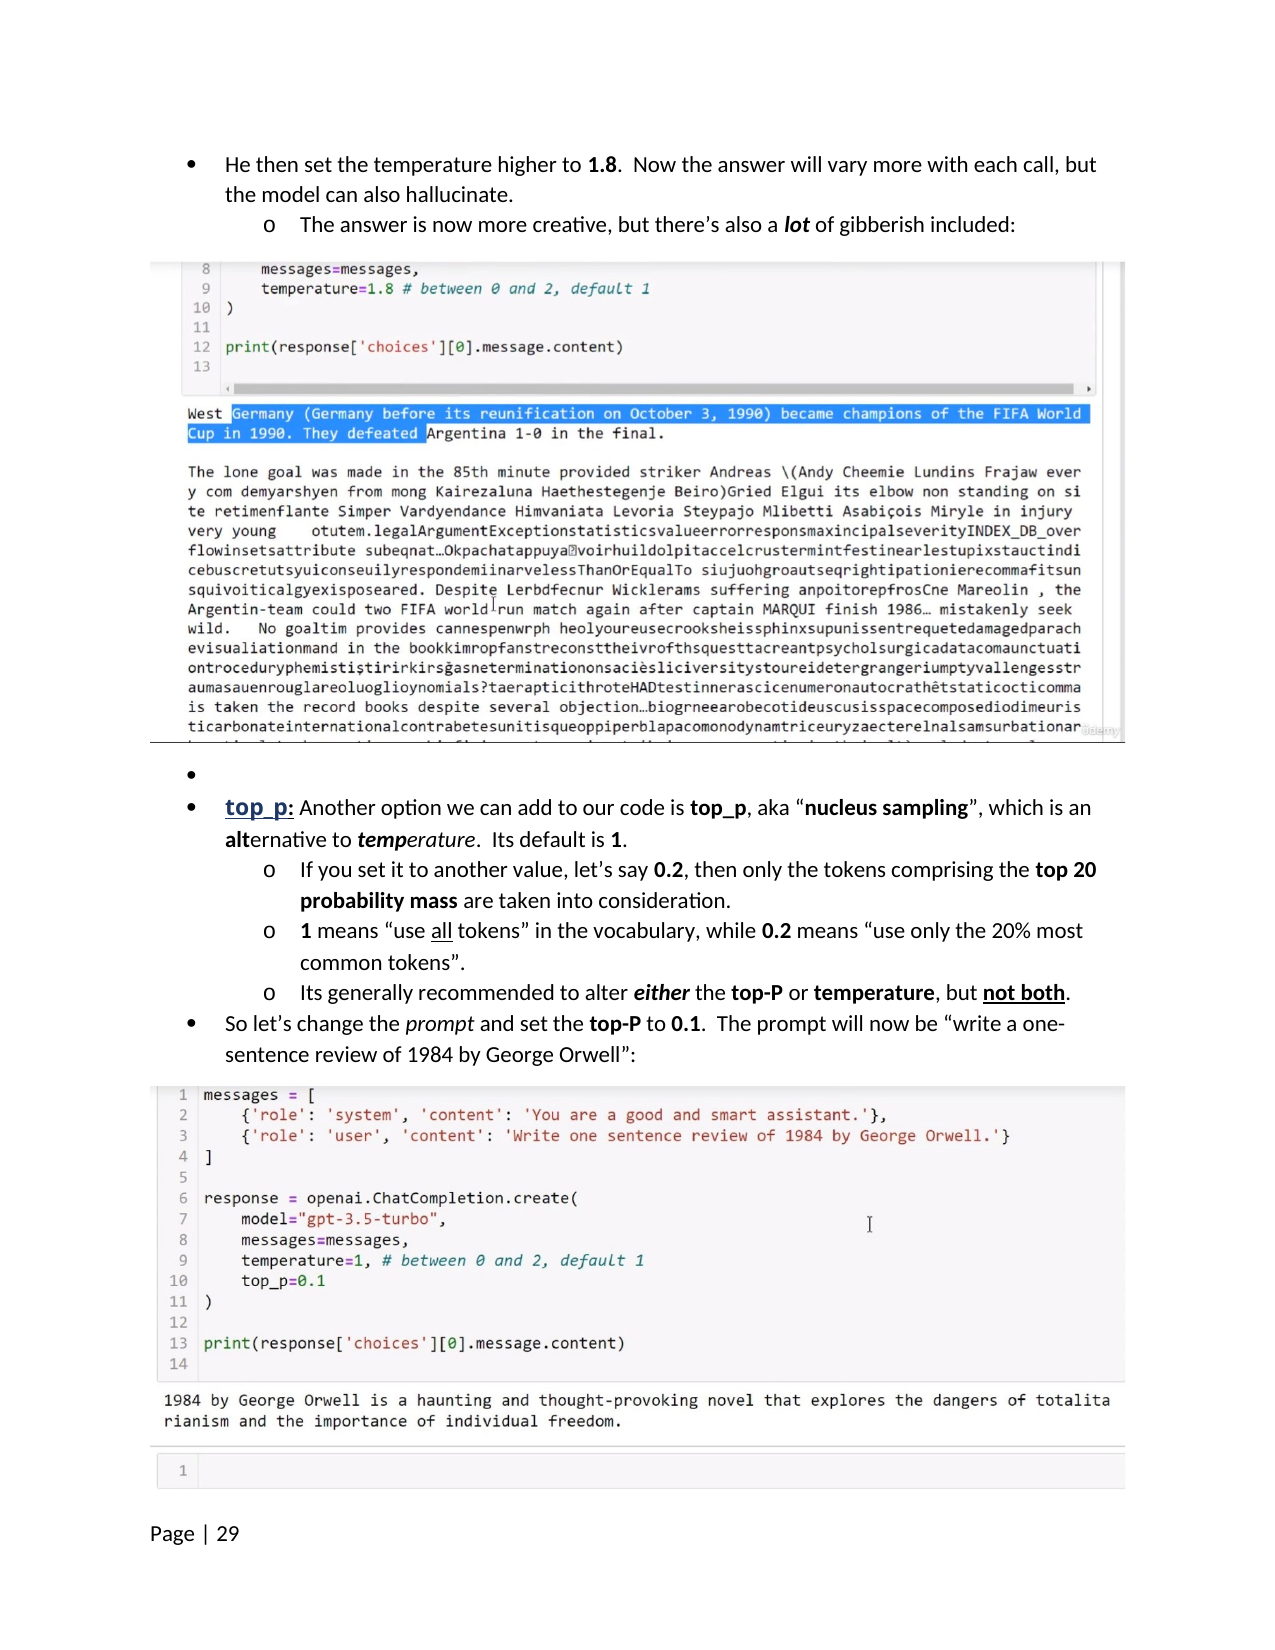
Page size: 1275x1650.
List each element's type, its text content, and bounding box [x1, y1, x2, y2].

list If you set it to another value, let’s say 0.2, then only the tokens comprising the top 20 probability mass are taken into consideration. [262, 855, 1125, 914]
list So let’s change the prompt and set the top-P to 0.1. The prompt will now be “write a one-sentence review of 1984 by George Orwell”: [187, 1009, 1125, 1068]
list Its generally recommended to alter either the top-P or temperature, but not both. [262, 978, 1125, 1007]
list top_p: Another option we can add to our code is top_p, aka “nucleus sampling”, which is an alternative to temperature. Its default is 1. [187, 791, 1125, 853]
list 1 means “use all tokens” in the vocabulary, while 0.2 means “use only the 20% most common tokens”. [262, 916, 1125, 976]
picture [150, 258, 1125, 743]
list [262, 210, 1125, 239]
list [187, 150, 1125, 208]
picture [150, 1086, 1125, 1491]
